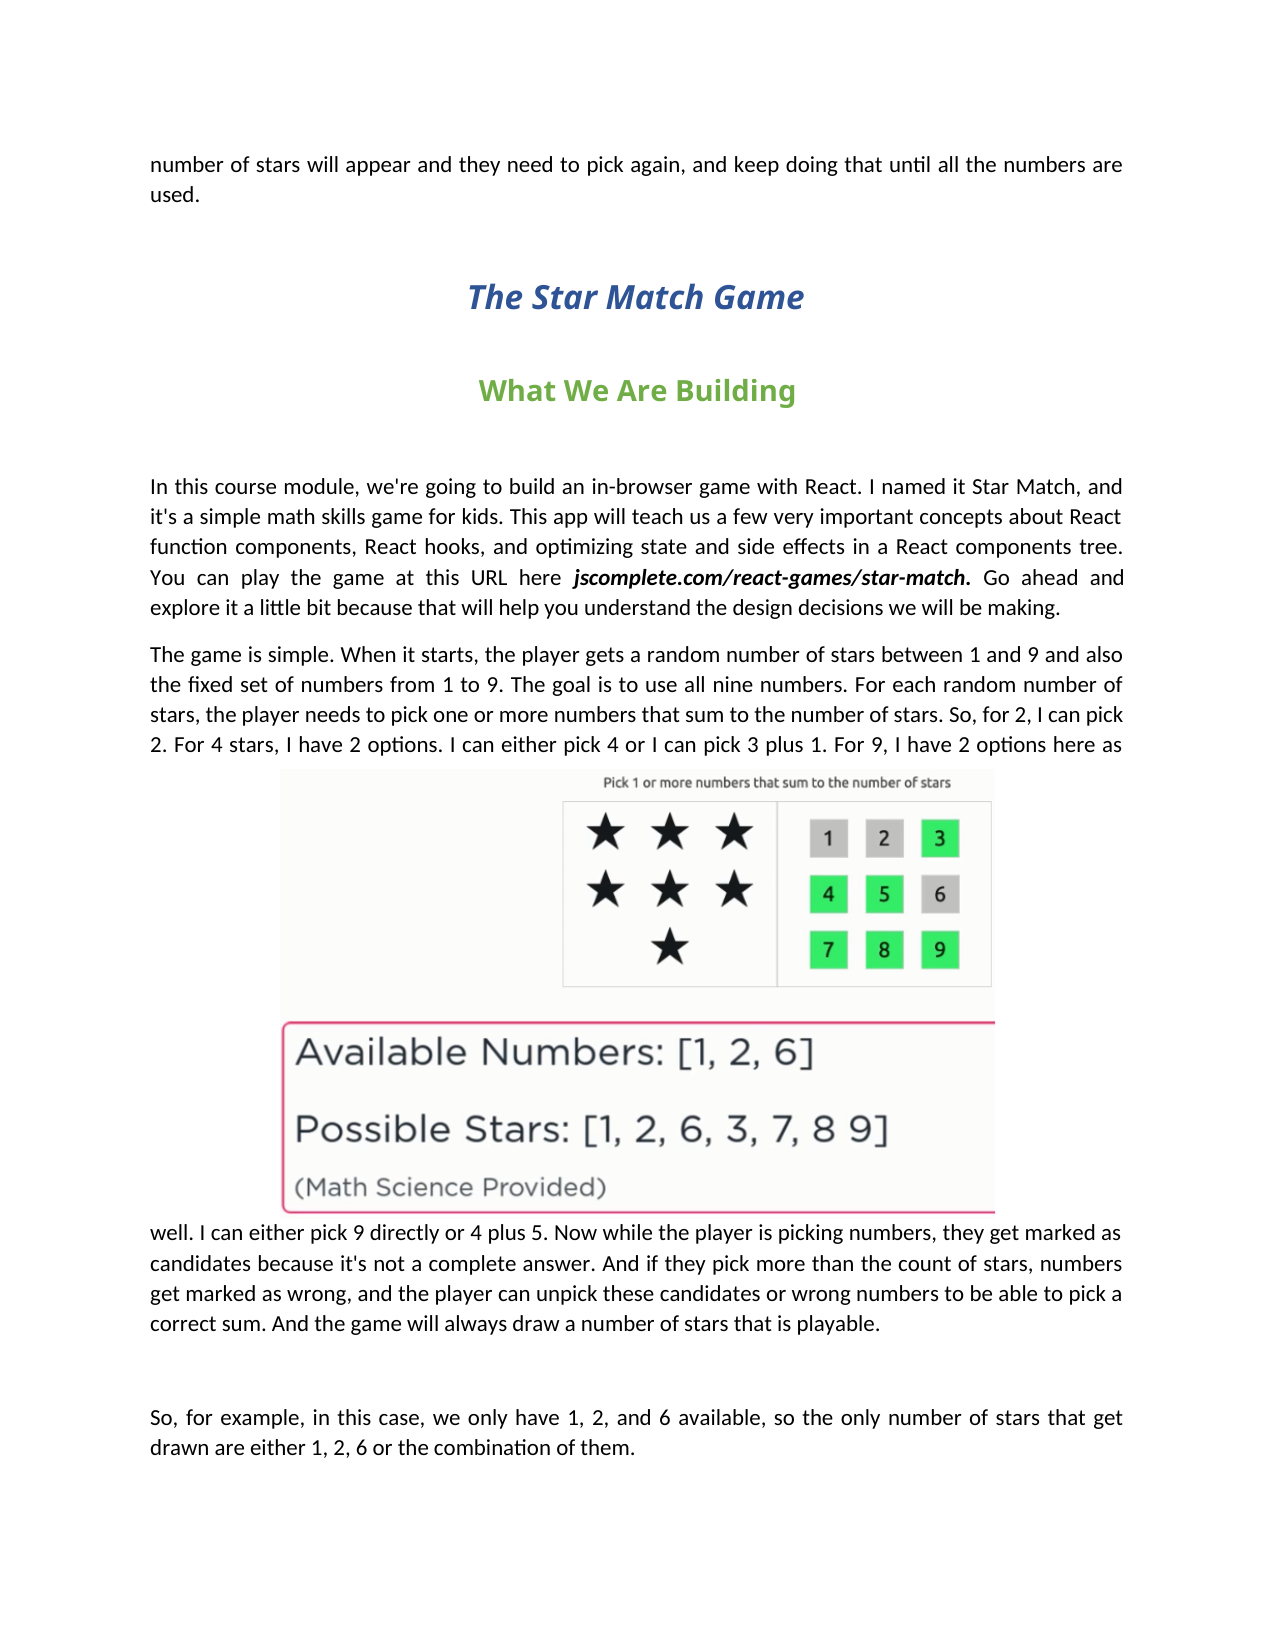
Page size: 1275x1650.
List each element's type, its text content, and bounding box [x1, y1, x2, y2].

subtitle The Star Match Game [150, 274, 1125, 319]
picture [279, 769, 996, 1219]
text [150, 150, 1125, 208]
text ﻿In this course module, we're going to build an in-browser game with React. I named it Star Match, and it's a simple math skills game for kids. This app will teach us a few very important concepts about React function components, React hooks, and optimizing state and side effects in a React components tree. You can play the game at this URL here jscomplete.com/react-games/star-match. Go ahead and explore it a little bit because that will help you understand the design decisions we will be making. [150, 472, 1125, 621]
text So, for example, in this case, we only have 1, 2, and 6 available, so the only number of stars that get drawn are either 1, 2, 6 or the combination of them. [150, 1403, 1125, 1461]
subtitle What We Are Building [150, 370, 1125, 409]
